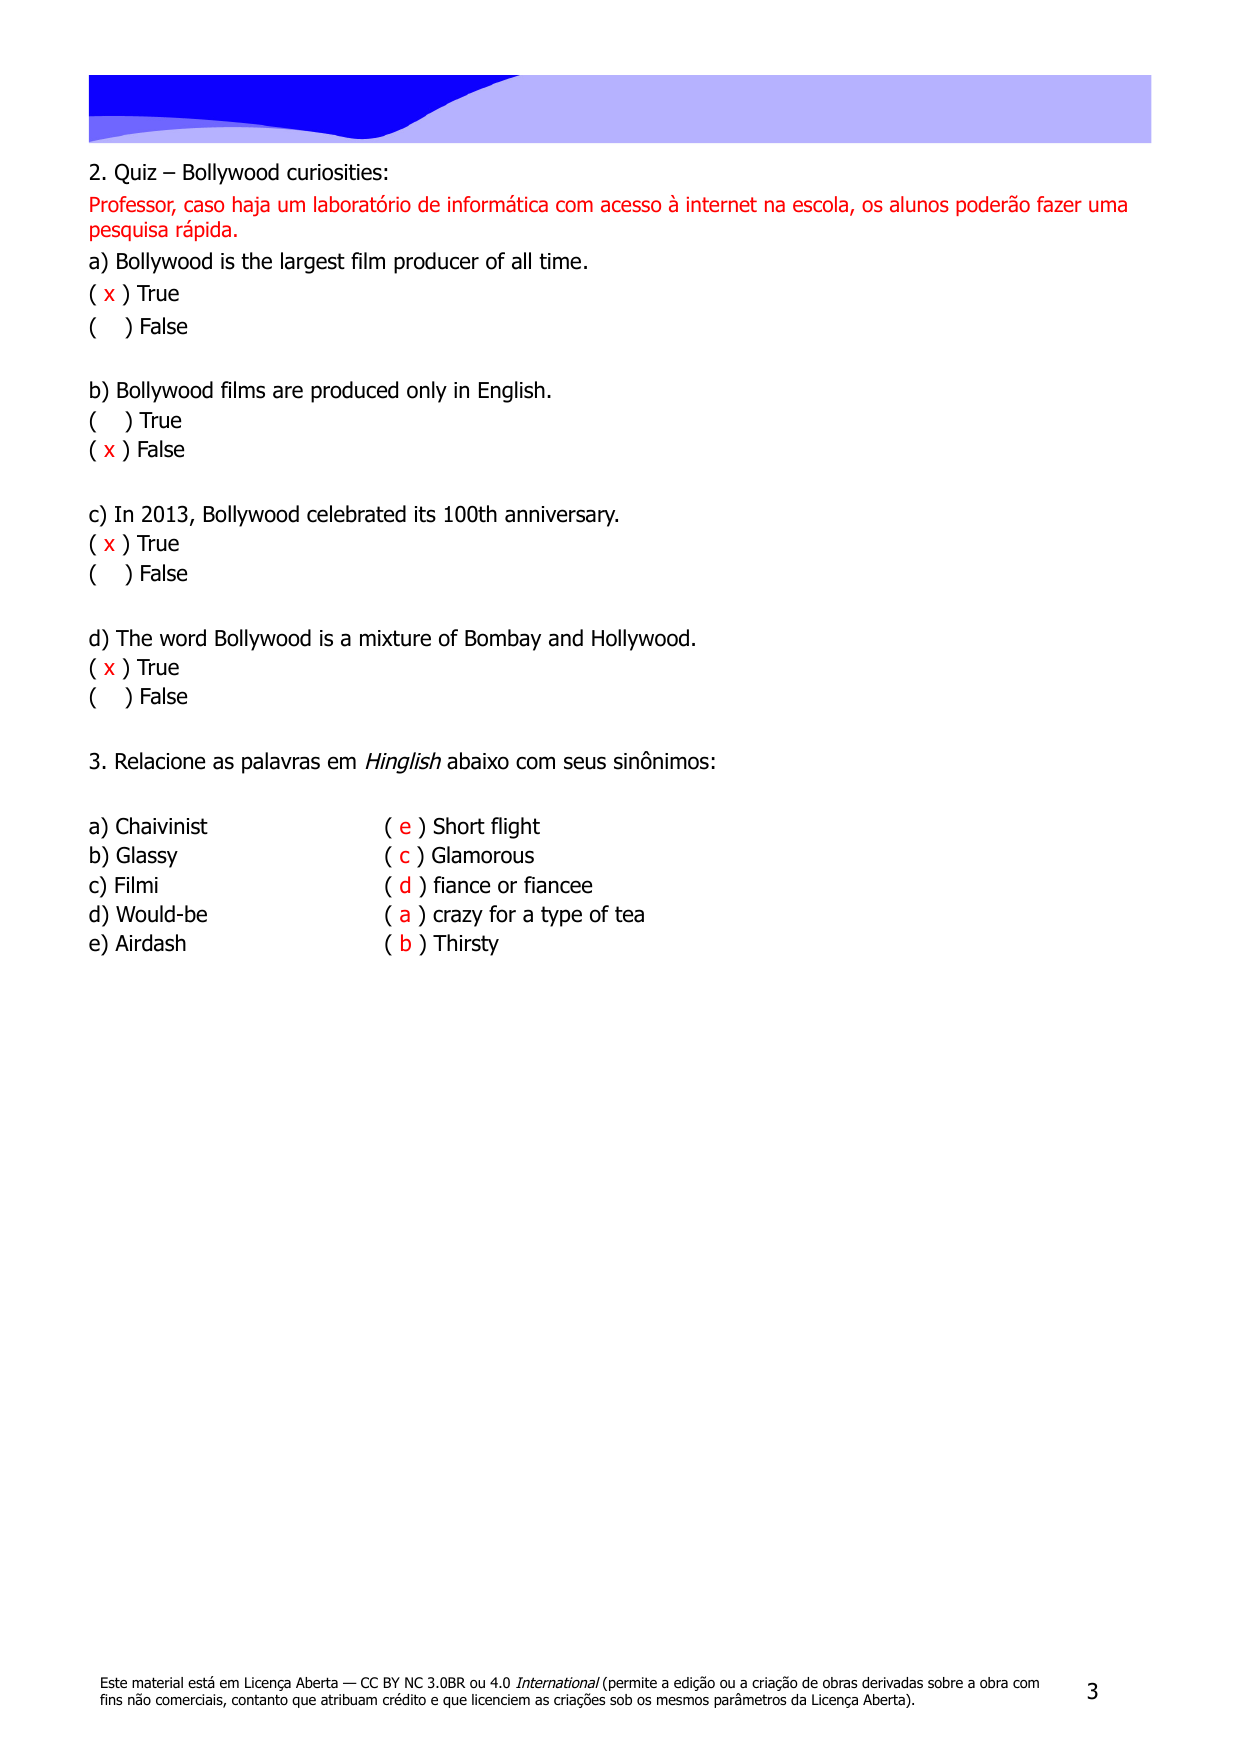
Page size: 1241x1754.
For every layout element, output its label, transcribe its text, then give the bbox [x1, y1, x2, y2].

text Professor, caso haja um laboratório de informática com acesso à internet na escola, os alunos poderão fazer uma pesquisa rápida. [89, 191, 1152, 242]
text b) Bollywood films are produced only in English. [89, 377, 1152, 403]
text a) Bollywood is the largest film producer of all time. [89, 247, 1152, 274]
text ( ) False [89, 683, 1152, 709]
text ( x ) False [89, 436, 1152, 462]
text ( ) True [89, 406, 1152, 433]
text d) Would-be ( a ) crazy for a type of tea [89, 901, 1152, 927]
text d) The word Bollywood is a mixture of Bombay and Hollywood. [89, 624, 1152, 651]
text ( x ) True [89, 653, 1152, 680]
text 2. Quiz – Bollywood curiosities: [89, 159, 1152, 185]
text c) In 2013, Bollywood celebrated its 100th anniversary. [89, 501, 1152, 527]
text ( ) False [89, 312, 1152, 339]
text 3. Relacione as palavras em Hinglish abaixo com seus sinônimos: [89, 748, 1152, 774]
text e) Airdash ( b ) Thirsty [89, 930, 1152, 956]
text c) Filmi ( d ) fiance or fiancee [89, 871, 1152, 898]
picture [88, 75, 1152, 156]
text a) Chaivinist ( e ) Short flight [89, 812, 1152, 839]
text ( x ) True [89, 280, 1152, 306]
text ( ) False [89, 559, 1152, 586]
text ( x ) True [89, 530, 1152, 556]
text b) Glassy ( c ) Glamorous [89, 842, 1152, 868]
